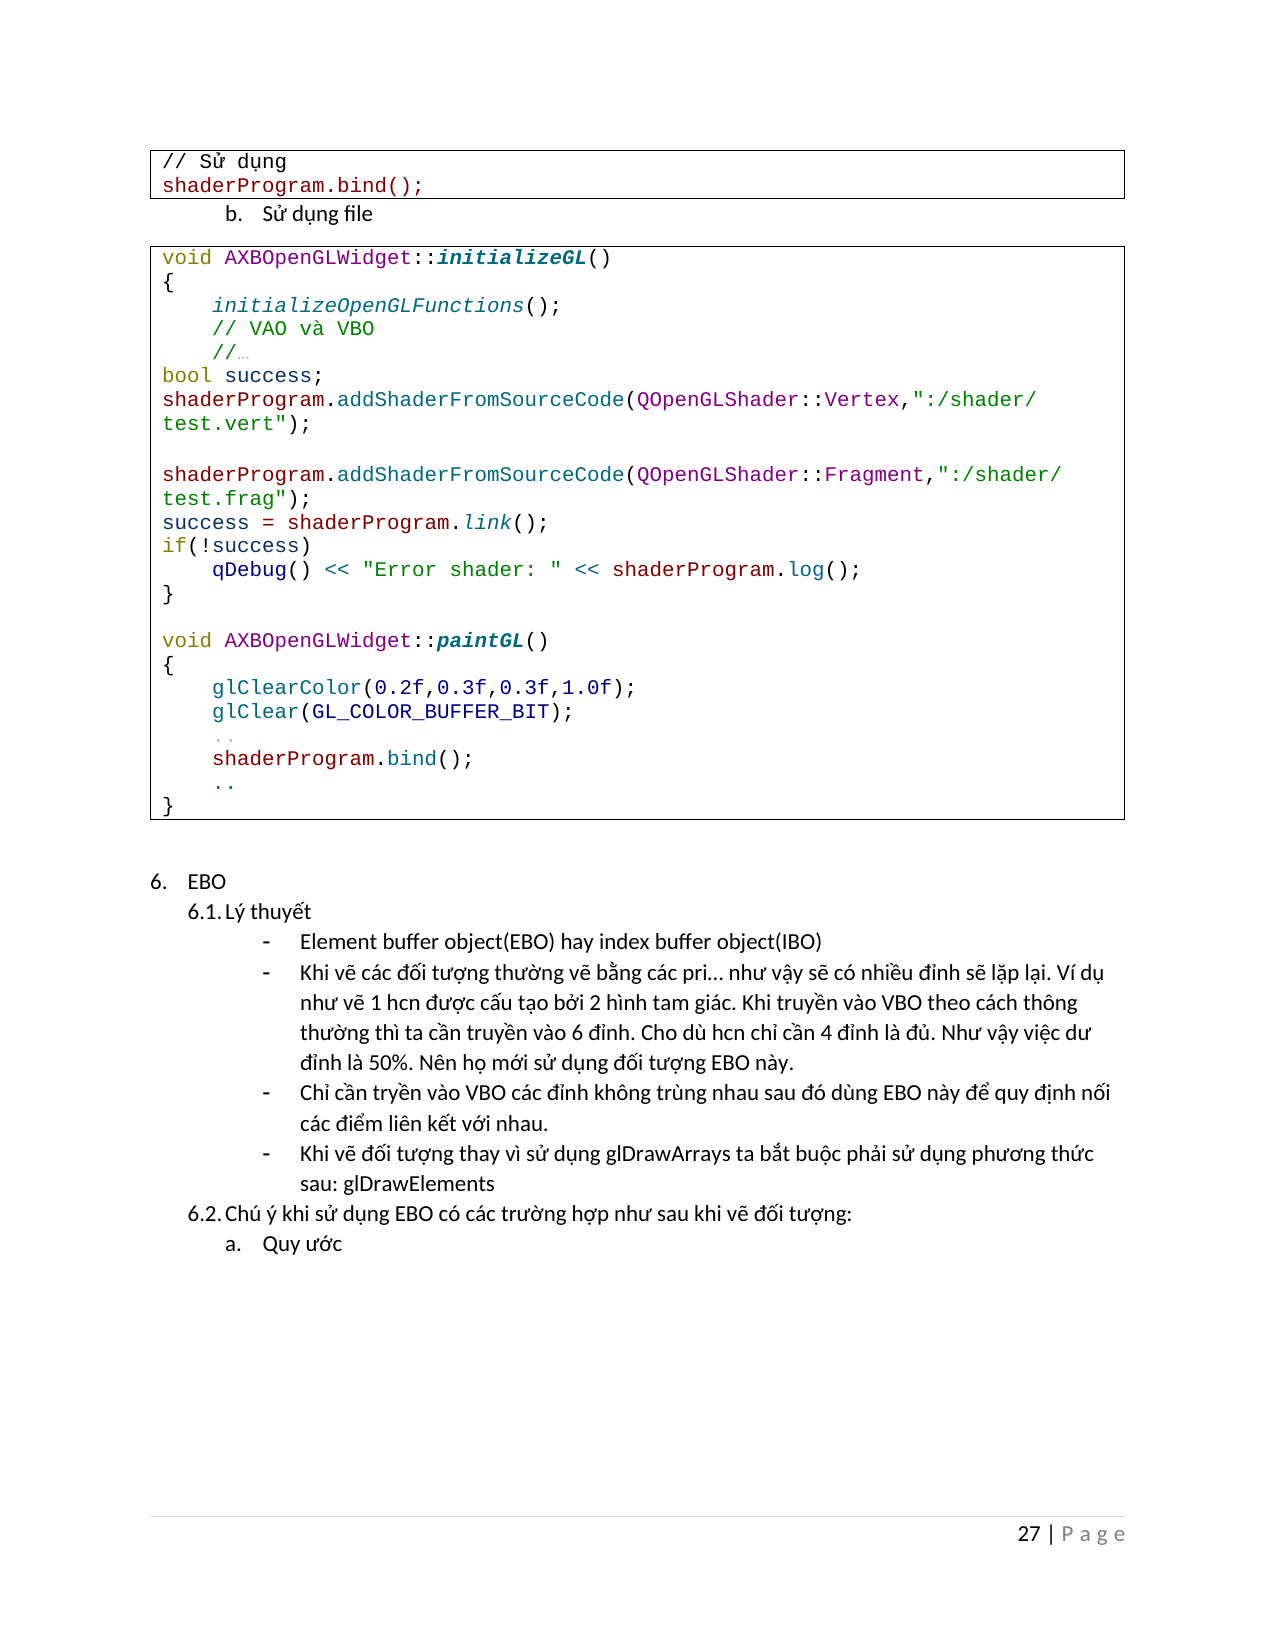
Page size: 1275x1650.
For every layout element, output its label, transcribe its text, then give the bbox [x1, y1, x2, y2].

list Sử dụng file [225, 199, 1125, 227]
table_cell // Sử dụng shaderProgram.bind(); [151, 151, 1124, 198]
list EBO [150, 867, 1125, 895]
list Chú ý khi sử dụng EBO có các trường hợp như sau khi vẽ đối tượng: [187, 1199, 1125, 1227]
list Lý thuyết [187, 897, 1125, 925]
list Element buffer object(EBO) hay index buffer object(IBO) [262, 927, 1125, 956]
table_header void AXBOpenGLWidget::initializeGL() { initializeOpenGLFunctions(); // VAO và VBO //… bool success; shaderProgram.addShaderFromSourceCode(QOpenGLShader::Vertex,":/shader/test.vert"); shaderProgram.addShaderFromSourceCode(QOpenGLShader::Fragment,":/shader/test.frag"); success = shaderProgram.link(); if(!success) qDebug() << "Error shader: " << shaderProgram.log(); } void AXBOpenGLWidget::paintGL() { glClearColor(0.2f,0.3f,0.3f,1.0f); glClear(GL_COLOR_BUFFER_BIT); .. shaderProgram.bind(); .. } [151, 247, 1124, 819]
list Khi vẽ các đối tượng thường vẽ bằng các pri… như vậy sẽ có nhiều đỉnh sẽ lặp lại. Ví dụ như vẽ 1 hcn được cấu tạo bởi 2 hình tam giác. Khi truyền vào VBO theo cách thông thường thì ta cần truyền vào 6 đỉnh. Cho dù hcn chỉ cần 4 đỉnh là đủ. Như vậy việc dư đỉnh là 50%. Nên họ mới sử dụng đối tượng EBO này. [262, 958, 1125, 1076]
list Chỉ cần tryền vào VBO các đỉnh không trùng nhau sau đó dùng EBO này để quy định nối các điểm liên kết với nhau. [262, 1078, 1125, 1137]
list Khi vẽ đối tượng thay vì sử dụng glDrawArrays ta bắt buộc phải sử dụng phương thức sau: glDrawElements [262, 1139, 1125, 1197]
list Quy ước [225, 1229, 1125, 1258]
